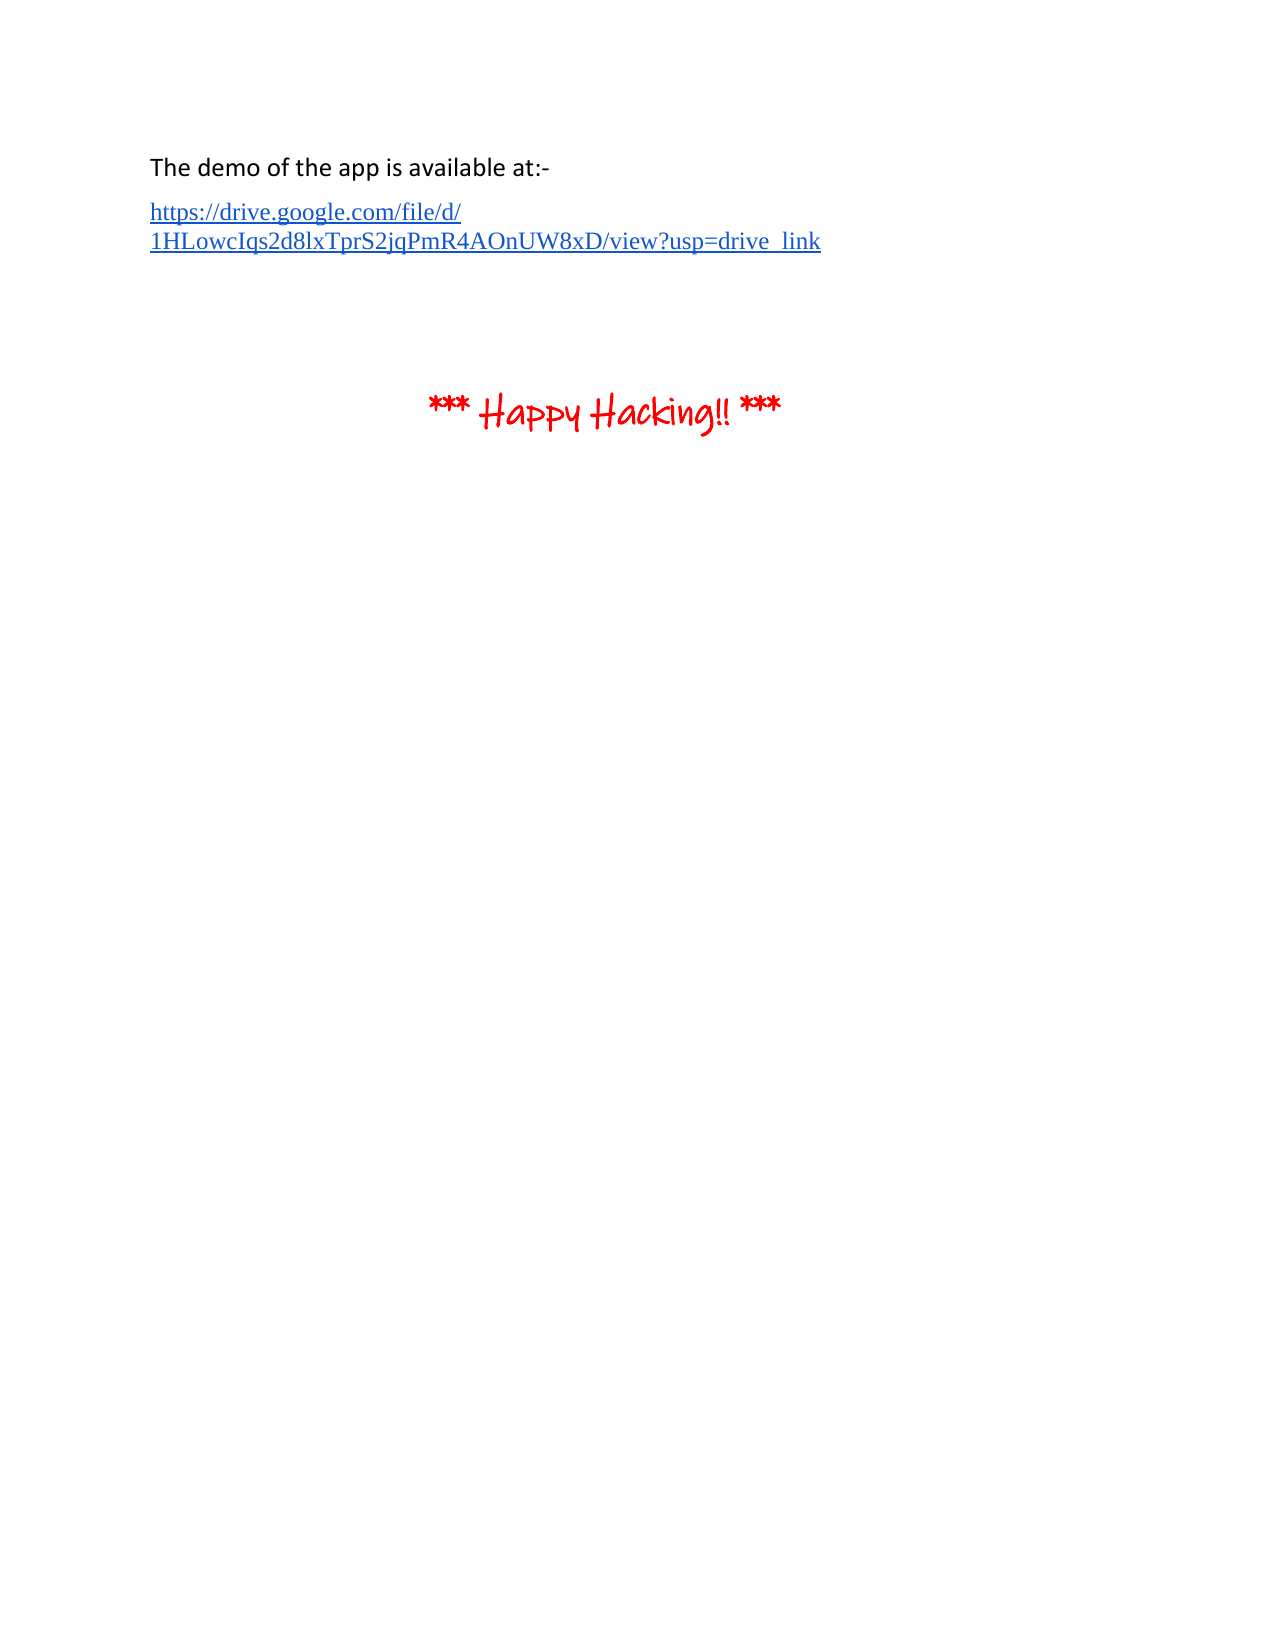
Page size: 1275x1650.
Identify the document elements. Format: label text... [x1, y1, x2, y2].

text The demo of the app is available at:- [150, 150, 882, 183]
text https://drive.google.com/file/d/1HLowcIqs2d8lxTprS2jqPmR4AOnUW8xD/view?usp=drive_link [150, 197, 882, 255]
text *** Happy Hacking!! *** [150, 386, 1125, 431]
